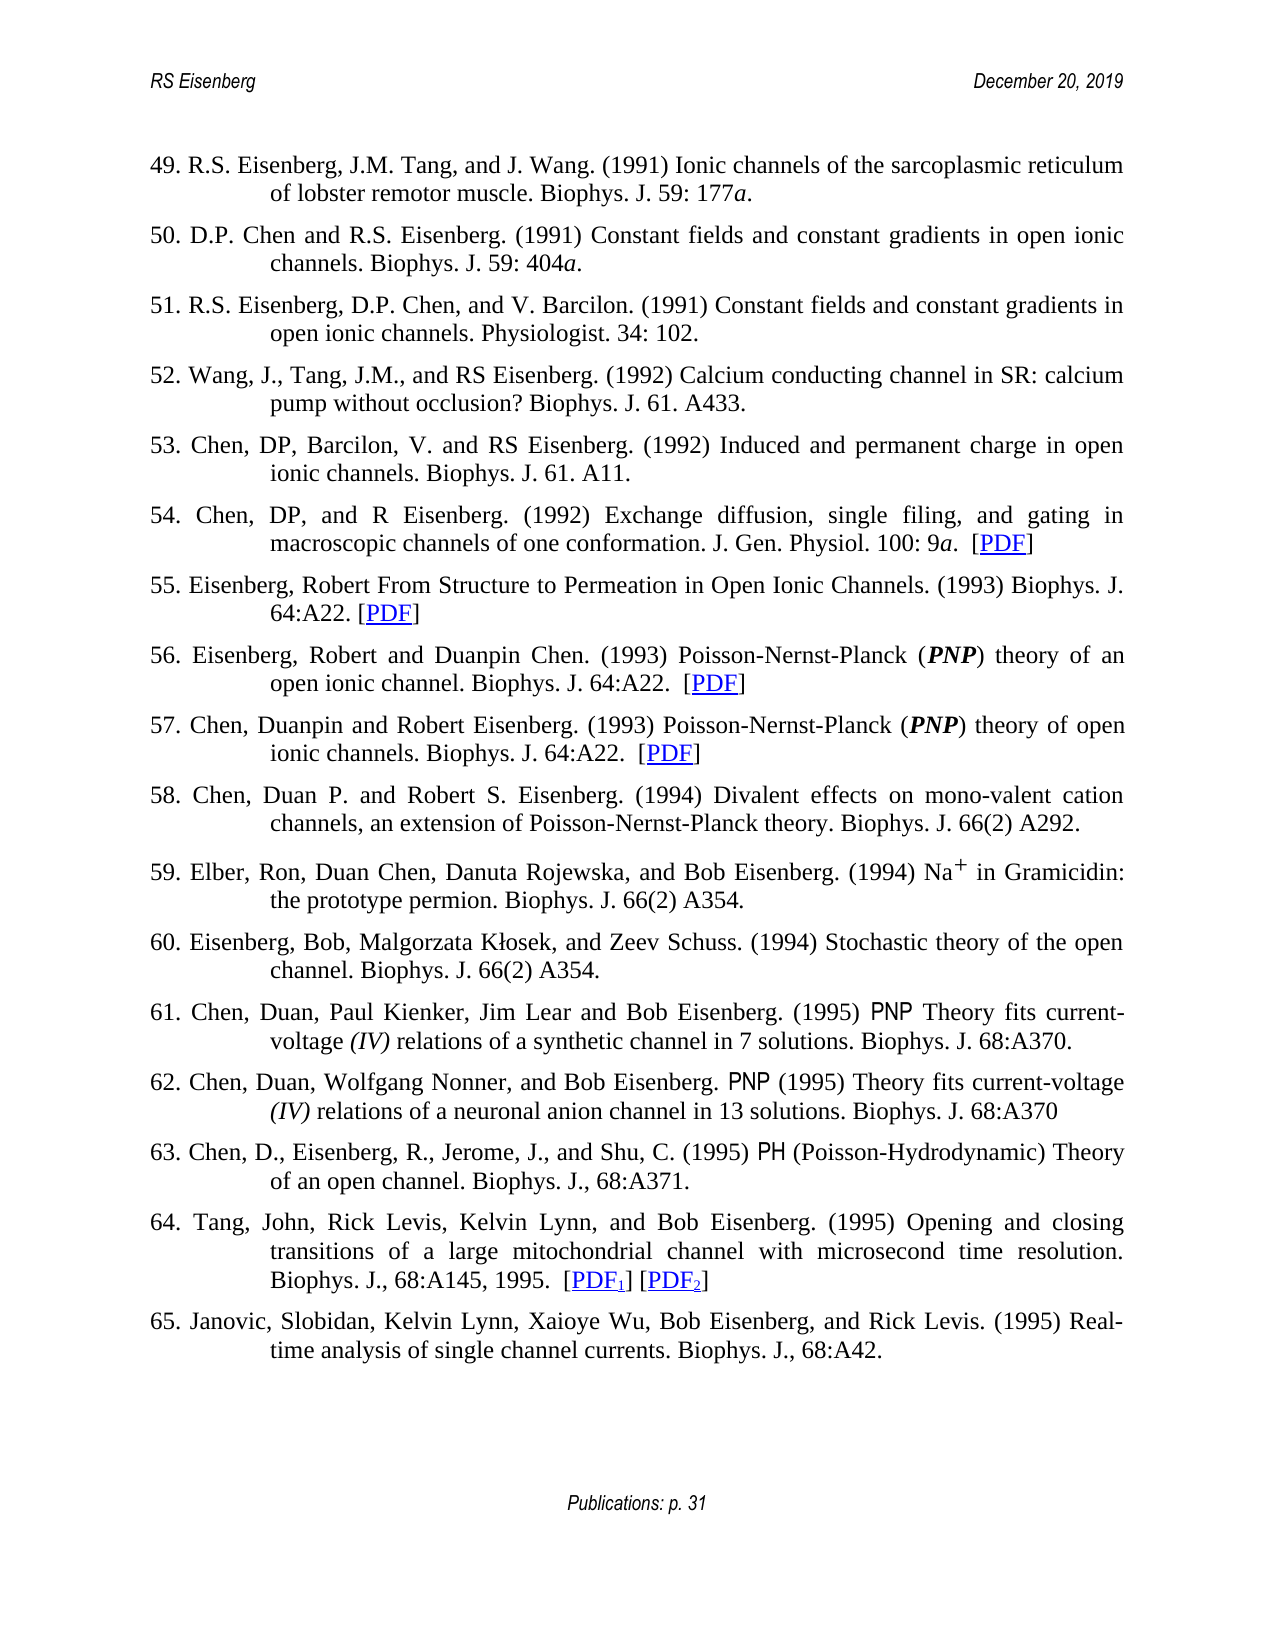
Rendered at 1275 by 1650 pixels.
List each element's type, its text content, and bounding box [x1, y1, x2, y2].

text 60. Eisenberg, Bob, Malgorzata Kłosek, and Zeev Schuss. (1994) Stochastic theory of the open channel. Biophys. J. 66(2) A354. [150, 927, 1125, 984]
text 49. R.S. Eisenberg, J.M. Tang, and J. Wang. (1991) Ionic channels of the sarcoplasmic reticulum of lobster remotor muscle. Biophys. J. 59: 177a. [150, 150, 1125, 207]
text 53. Chen, DP, Barcilon, V. and RS Eisenberg. (1992) Induced and permanent charge in open ionic channels. Biophys. J. 61. A11. [150, 430, 1125, 487]
text 50. D.P. Chen and R.S. Eisenberg. (1991) Constant fields and constant gradients in open ionic channels. Biophys. J. 59: 404a. [150, 220, 1125, 277]
text 64. Tang, John, Rick Levis, Kelvin Lynn, and Bob Eisenberg. (1995) Opening and closing transitions of a large mitochondrial channel with microsecond time resolution. Biophys. J., 68:A145, 1995. [PDF1] [PDF2] [150, 1207, 1125, 1293]
text 54. Chen, DP, and R Eisenberg. (1992) Exchange diffusion, single filing, and gating in macroscopic channels of one conformation. J. Gen. Physiol. 100: 9a. [PDF] [150, 500, 1125, 557]
text 59. Elber, Ron, Duan Chen, Danuta Rojewska, and Bob Eisenberg. (1994) Na+ in Gramicidin: the prototype permion. Biophys. J. 66(2) A354. [150, 850, 1125, 914]
text 58. Chen, Duan P. and Robert S. Eisenberg. (1994) Divalent effects on mono-valent cation channels, an extension of Poisson-Nernst-Planck theory. Biophys. J. 66(2) A292. [150, 780, 1125, 837]
text 56. Eisenberg, Robert and Duanpin Chen. (1993) Poisson-Nernst-Planck (PNP) theory of an open ionic channel. Biophys. J. 64:A22. [PDF] [150, 640, 1125, 697]
text 55. Eisenberg, Robert From Structure to Permeation in Open Ionic Channels. (1993) Biophys. J. 64:A22. [PDF] [150, 570, 1125, 627]
text 62. Chen, Duan, Wolfgang Nonner, and Bob Eisenberg. PNP (1995) Theory fits current-voltage (IV) relations of a neuronal anion channel in 13 solutions. Biophys. J. 68:A370 [150, 1067, 1125, 1124]
text 52. Wang, J., Tang, J.M., and RS Eisenberg. (1992) Calcium conducting channel in SR: calcium pump without occlusion? Biophys. J. 61. A433. [150, 360, 1125, 417]
text 61. Chen, Duan, Paul Kienker, Jim Lear and Bob Eisenberg. (1995) PNP Theory fits current-voltage (IV) relations of a synthetic channel in 7 solutions. Biophys. J. 68:A370. [150, 997, 1125, 1054]
text 65. Janovic, Slobidan, Kelvin Lynn, Xaioye Wu, Bob Eisenberg, and Rick Levis. (1995) Real-time analysis of single channel currents. Biophys. J., 68:A42. [150, 1306, 1125, 1363]
text 51. R.S. Eisenberg, D.P. Chen, and V. Barcilon. (1991) Constant fields and constant gradients in open ionic channels. Physiologist. 34: 102. [150, 290, 1125, 347]
text 63. Chen, D., Eisenberg, R., Jerome, J., and Shu, C. (1995) PH (Poisson-Hydrodynamic) Theory of an open channel. Biophys. J., 68:A371. [150, 1137, 1125, 1195]
text 57. Chen, Duanpin and Robert Eisenberg. (1993) Poisson-Nernst-Planck (PNP) theory of open ionic channels. Biophys. J. 64:A22. [PDF] [150, 710, 1125, 767]
